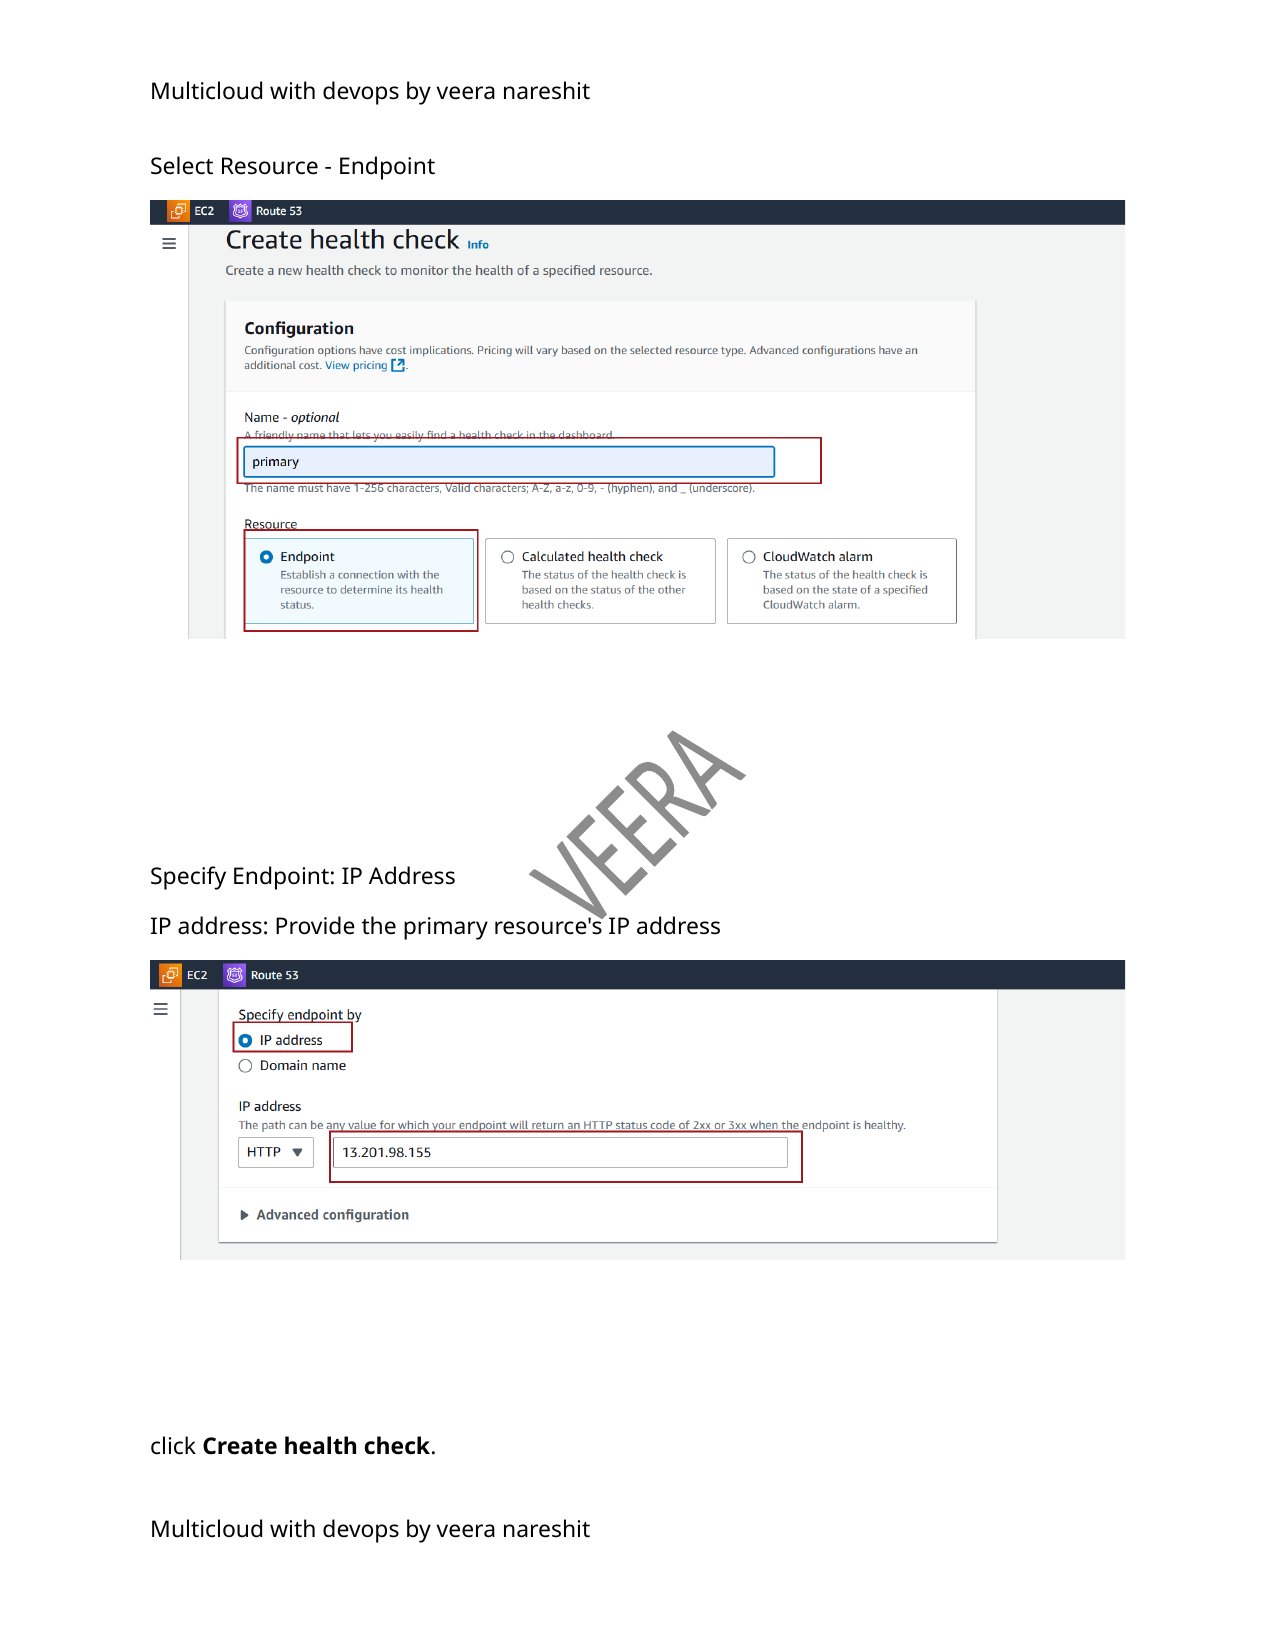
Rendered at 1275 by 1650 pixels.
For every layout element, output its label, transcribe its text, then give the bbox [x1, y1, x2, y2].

text click Create health check. [150, 1430, 1125, 1461]
picture [150, 960, 1125, 1260]
text IP address: Provide the primary resource's IP address [150, 910, 1125, 941]
picture [150, 200, 1125, 639]
text Specify Endpoint: IP Address [150, 860, 1125, 891]
text Select Resource - Endpoint [150, 150, 1125, 181]
